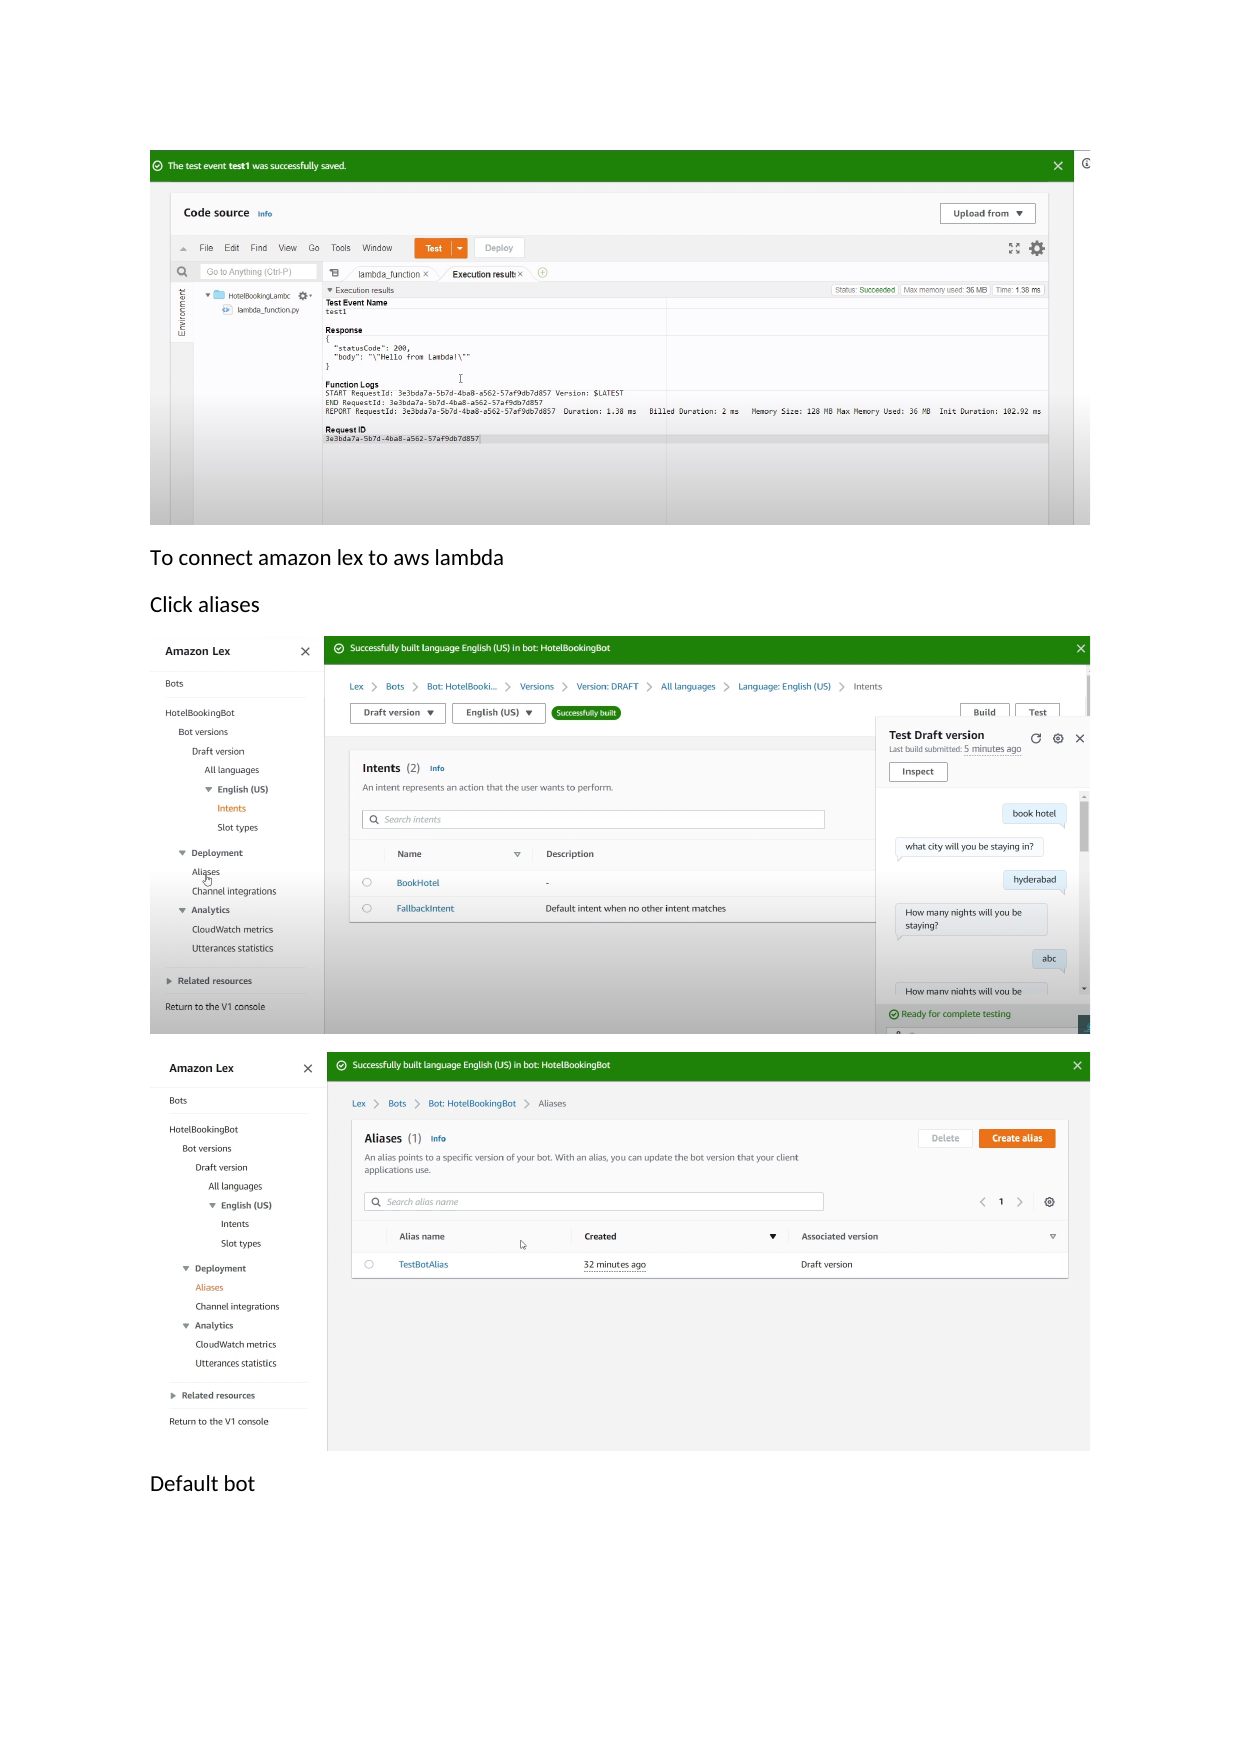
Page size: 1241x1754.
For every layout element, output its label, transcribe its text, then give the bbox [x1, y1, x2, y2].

picture [150, 1052, 1091, 1451]
text Default bot [150, 1469, 1090, 1497]
text To connect amazon lex to aws lambda [150, 543, 1090, 571]
picture [150, 636, 1091, 1034]
text Click aliases [150, 590, 1090, 618]
picture [150, 150, 1091, 525]
